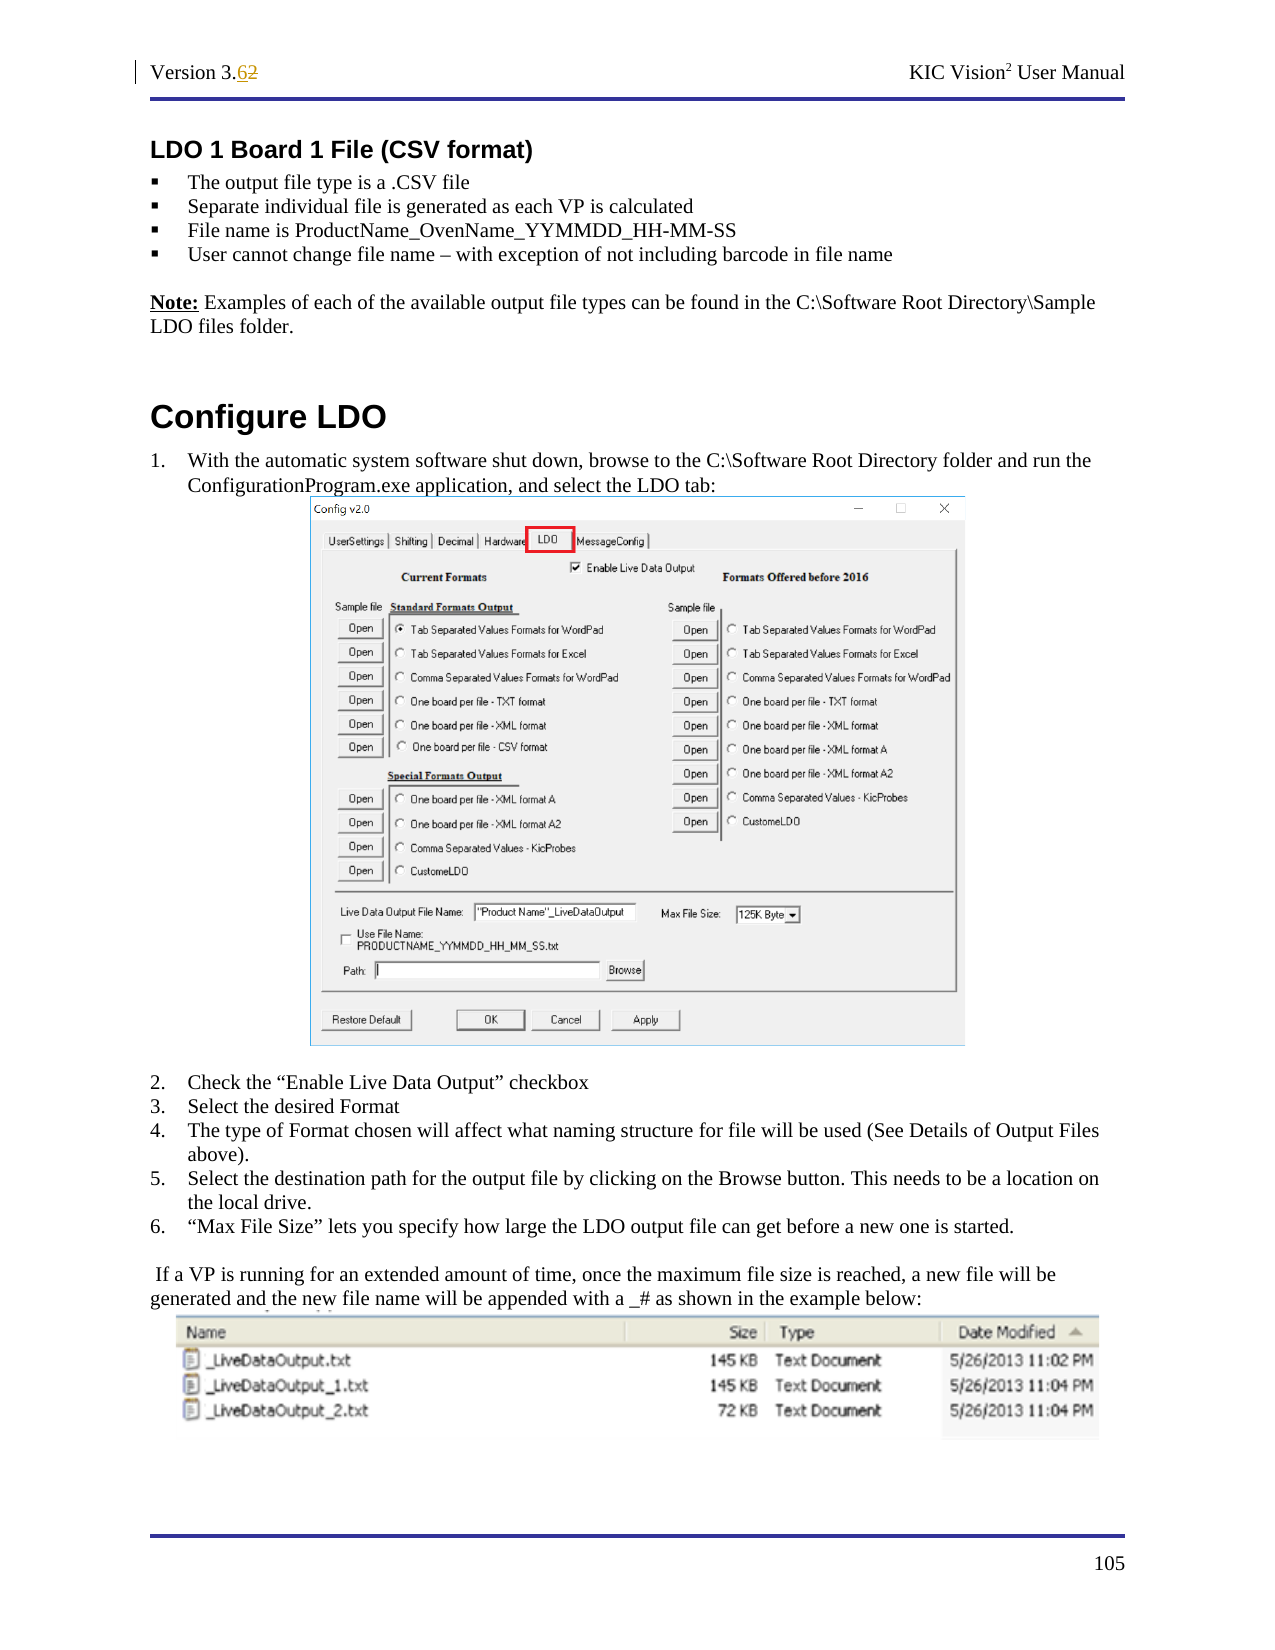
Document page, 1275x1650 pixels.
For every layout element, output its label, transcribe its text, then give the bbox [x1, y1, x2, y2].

list File name is ProductName_OvenName_YYMMDD_HH-MM-SS [150, 218, 1125, 242]
subtitle Configure LDO [150, 397, 1125, 436]
picture [310, 496, 965, 1046]
list User cannot change file name – with exception of not including barcode in file name [150, 242, 1125, 266]
list Select the destination path for the output file by clicking on the Browse button. This needs to be a location on the local drive. [150, 1166, 1125, 1214]
list Separate individual file is generated as each VP is calculated [150, 194, 1125, 218]
list Check the “Enable Live Data Output” checkbox [150, 1069, 1125, 1094]
list Select the desired Format [150, 1094, 1125, 1118]
text Note: Examples of each of the available output file types can be found in the C:\Software Root Directory\Sample LDO files folder. [150, 290, 1125, 338]
picture [175, 1310, 1100, 1440]
list The output file type is a .CSV file [150, 170, 1125, 194]
text If a VP is running for an extended amount of time, once the maximum file size is reached, a new file will be generated and the new file name will be appended with a _# as shown in the example below: [150, 1262, 1125, 1310]
list “Max File Size” lets you specify how large the LDO output file can get before a new one is started. [150, 1214, 1125, 1238]
list The type of Format chosen will affect what naming structure for file will be used (See Details of Output Files above). [150, 1118, 1125, 1166]
list With the automatic system software shut down, browse to the C:\Software Root Directory folder and run the ConfigurationProgram.exe application, and select the LDO tab: [150, 448, 1125, 497]
subtitle LDO 1 Board 1 File (CSV format) [150, 135, 1125, 164]
